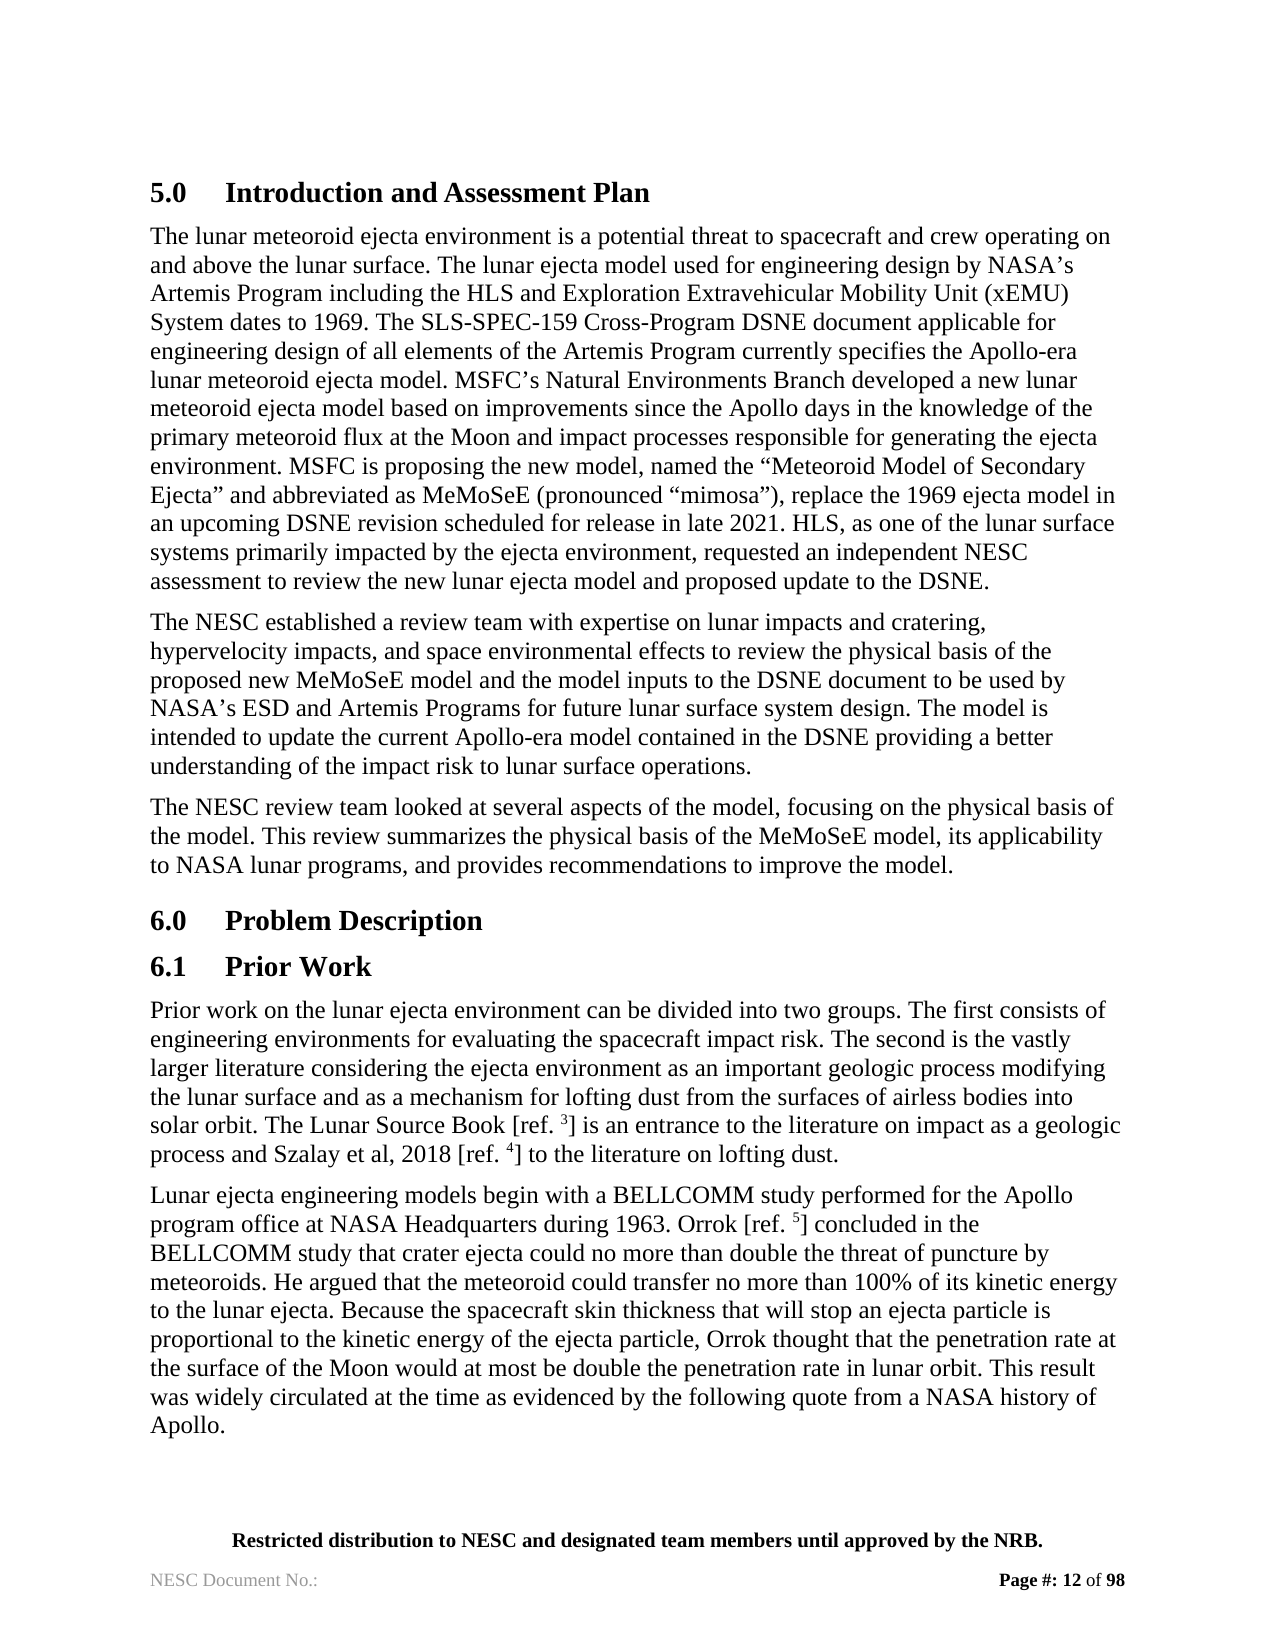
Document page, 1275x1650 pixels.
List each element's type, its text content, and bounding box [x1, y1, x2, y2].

text The NESC review team looked at several aspects of the model, focusing on the physical basis of the model. This review summarizes the physical basis of the MeMoSeE model, its applicability to NASA lunar programs, and provides recommendations to improve the model. [150, 792, 1125, 878]
subtitle 5.0 Introduction and Assessment Plan [150, 175, 1125, 208]
text Lunar ejecta engineering models begin with a BELLCOMM study performed for the Apollo program office at NASA Headquarters during 1963. Orrok [ref. ] concluded in the BELLCOMM study that crater ejecta could no more than double the threat of puncture by meteoroids. He argued that the meteoroid could transfer no more than 100% of its kinetic energy to the lunar ejecta. Because the spacecraft skin thickness that will stop an ejecta particle is proportional to the kinetic energy of the ejecta particle, Orrok thought that the penetration rate at the surface of the Moon would at most be double the penetration rate in lunar orbit. This result was widely circulated at the time as evidenced by the following quote from a NASA history of Apollo. [150, 1181, 1125, 1439]
text The NESC established a review team with expertise on lunar impacts and cratering, hypervelocity impacts, and space environmental effects to review the physical basis of the proposed new MeMoSeE model and the model inputs to the DSNE document to be used by NASA’s ESD and Artemis Programs for future lunar surface system design. The model is intended to update the current Apollo-era model contained in the DSNE providing a better understanding of the impact risk to lunar surface operations. [150, 607, 1125, 780]
text Prior work on the lunar ejecta environment can be divided into two groups. The first consists of engineering environments for evaluating the spacecraft impact risk. The second is the vastly larger literature considering the ejecta environment as an important geologic process modifying the lunar surface and as a mechanism for lofting dust from the surfaces of airless bodies into solar orbit. The Lunar Source Book [ref. ] is an entrance to the literature on impact as a geologic process and Szalay et al, 2018 [ref. ] to the literature on lofting dust. [150, 996, 1125, 1168]
subtitle 6.0 Problem Description [150, 903, 1125, 937]
subtitle 6.1 Prior Work [150, 949, 1125, 983]
text The lunar meteoroid ejecta environment is a potential threat to spacecraft and crew operating on and above the lunar surface. The lunar ejecta model used for engineering design by NASA’s Artemis Program including the HLS and Exploration Extravehicular Mobility Unit (xEMU) System dates to 1969. The SLS-SPEC-159 Cross-Program DSNE document applicable for engineering design of all elements of the Artemis Program currently specifies the Apollo-era lunar meteoroid ejecta model. MSFC’s Natural Environments Branch developed a new lunar meteoroid ejecta model based on improvements since the Apollo days in the knowledge of the primary meteoroid flux at the Moon and impact processes responsible for generating the ejecta environment. MSFC is proposing the new model, named the “Meteoroid Model of Secondary Ejecta” and abbreviated as MeMoSeE (pronounced “mimosa”), replace the 1969 ejecta model in an upcoming DSNE revision scheduled for release in late 2021. HLS, as one of the lunar surface systems primarily impacted by the ejecta environment, requested an independent NESC assessment to review the new lunar ejecta model and proposed update to the DSNE. [150, 221, 1125, 595]
